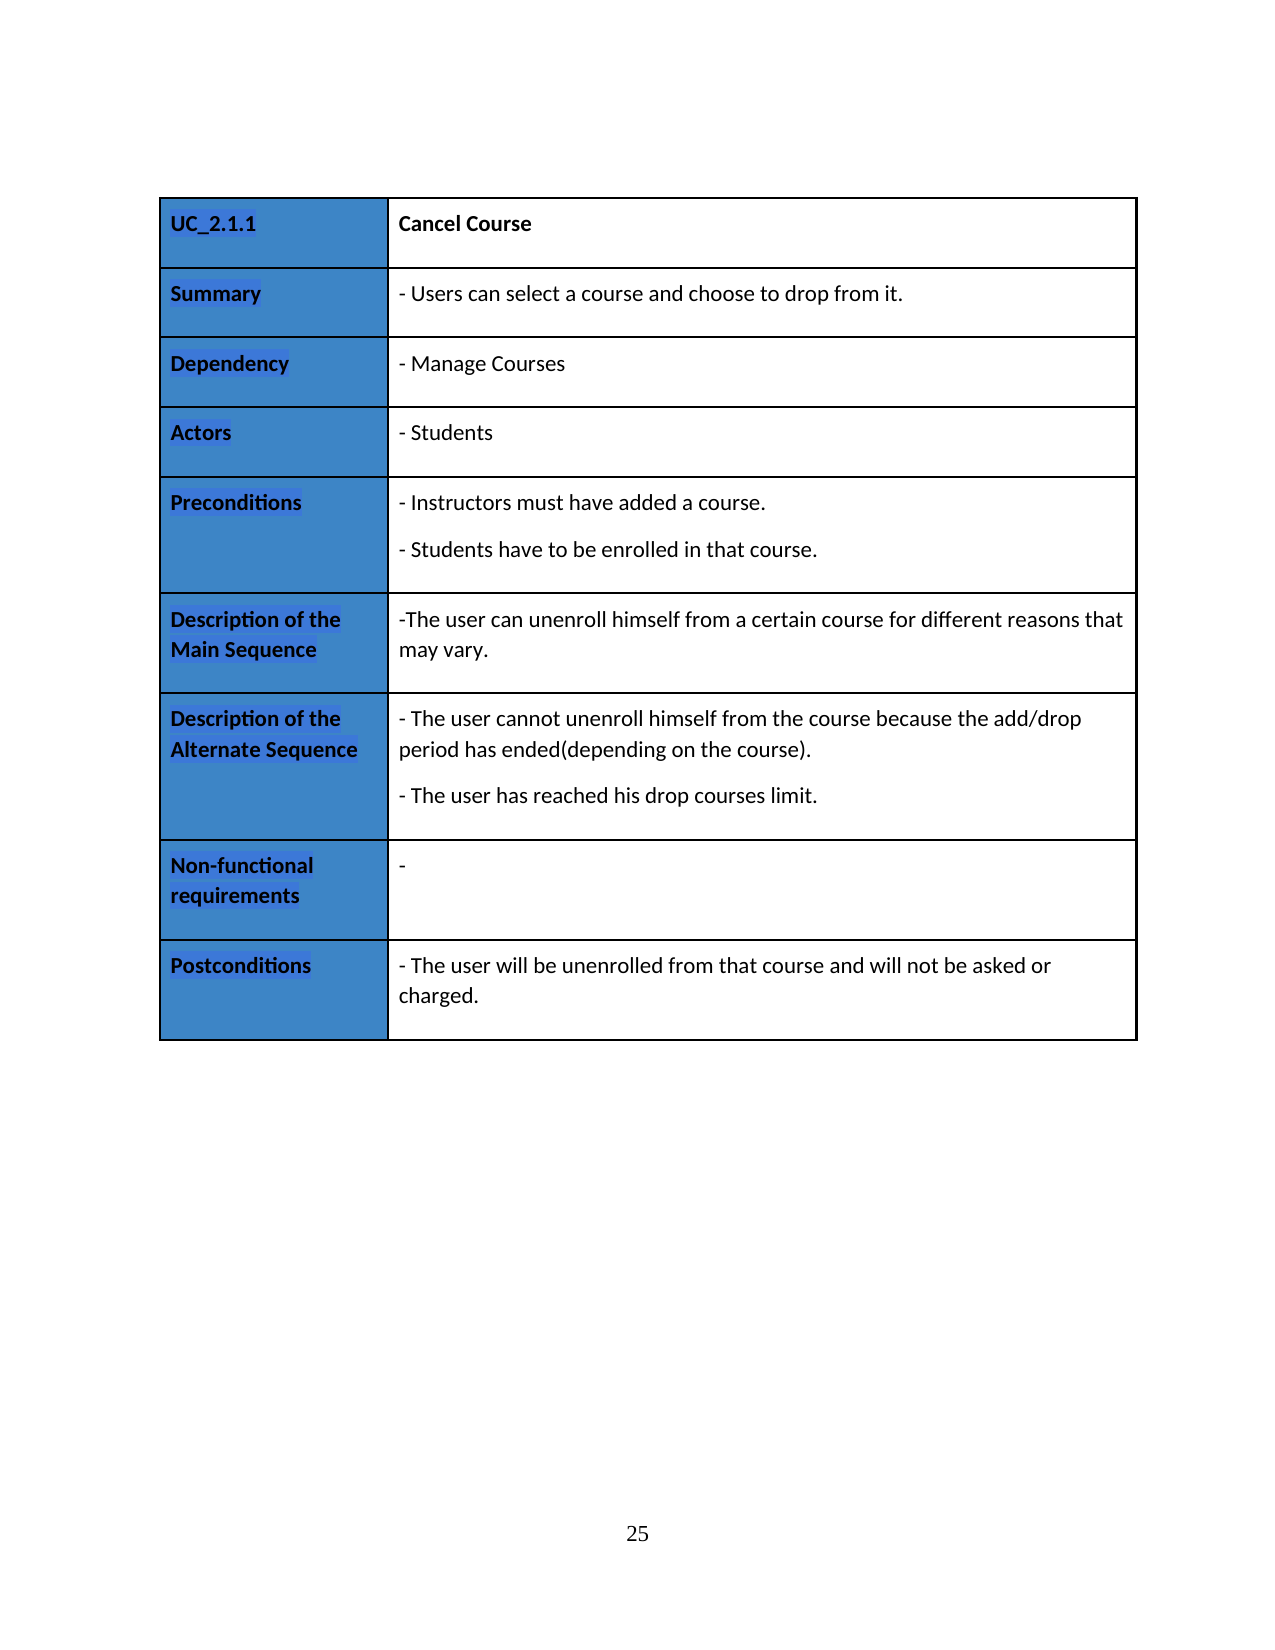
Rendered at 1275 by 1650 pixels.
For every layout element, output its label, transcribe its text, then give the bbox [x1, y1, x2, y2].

table_cell Dependency [161, 338, 387, 406]
table_cell - [389, 841, 1135, 939]
table_cell - The user will be unenrolled from that course and will not be asked or charged. [389, 941, 1135, 1039]
table_cell -The user can unenroll himself from a certain course for different reasons that may vary. [389, 594, 1135, 692]
table_cell - Users can select a course and choose to drop from it. [389, 269, 1135, 336]
table_cell Postconditions [161, 941, 387, 1039]
table_cell Actors [161, 408, 387, 476]
table_cell Non-functional requirements [161, 841, 387, 939]
table_header UC_2.1.1 [161, 199, 387, 267]
table_cell - Manage Courses [389, 338, 1135, 406]
table_header Cancel Course [389, 199, 1135, 267]
table_cell - Students [389, 408, 1135, 476]
table_cell Description of the Main Sequence [161, 594, 387, 692]
table_cell Preconditions [161, 478, 387, 592]
table_cell - The user cannot unenroll himself from the course because the add/drop period has ended(depending on the course). - The user has reached his drop courses limit. [389, 694, 1135, 839]
table_cell - Instructors must have added a course. - Students have to be enrolled in that course. [389, 478, 1135, 592]
table_cell Description of the Alternate Sequence [161, 694, 387, 839]
table_cell Summary [161, 269, 387, 336]
